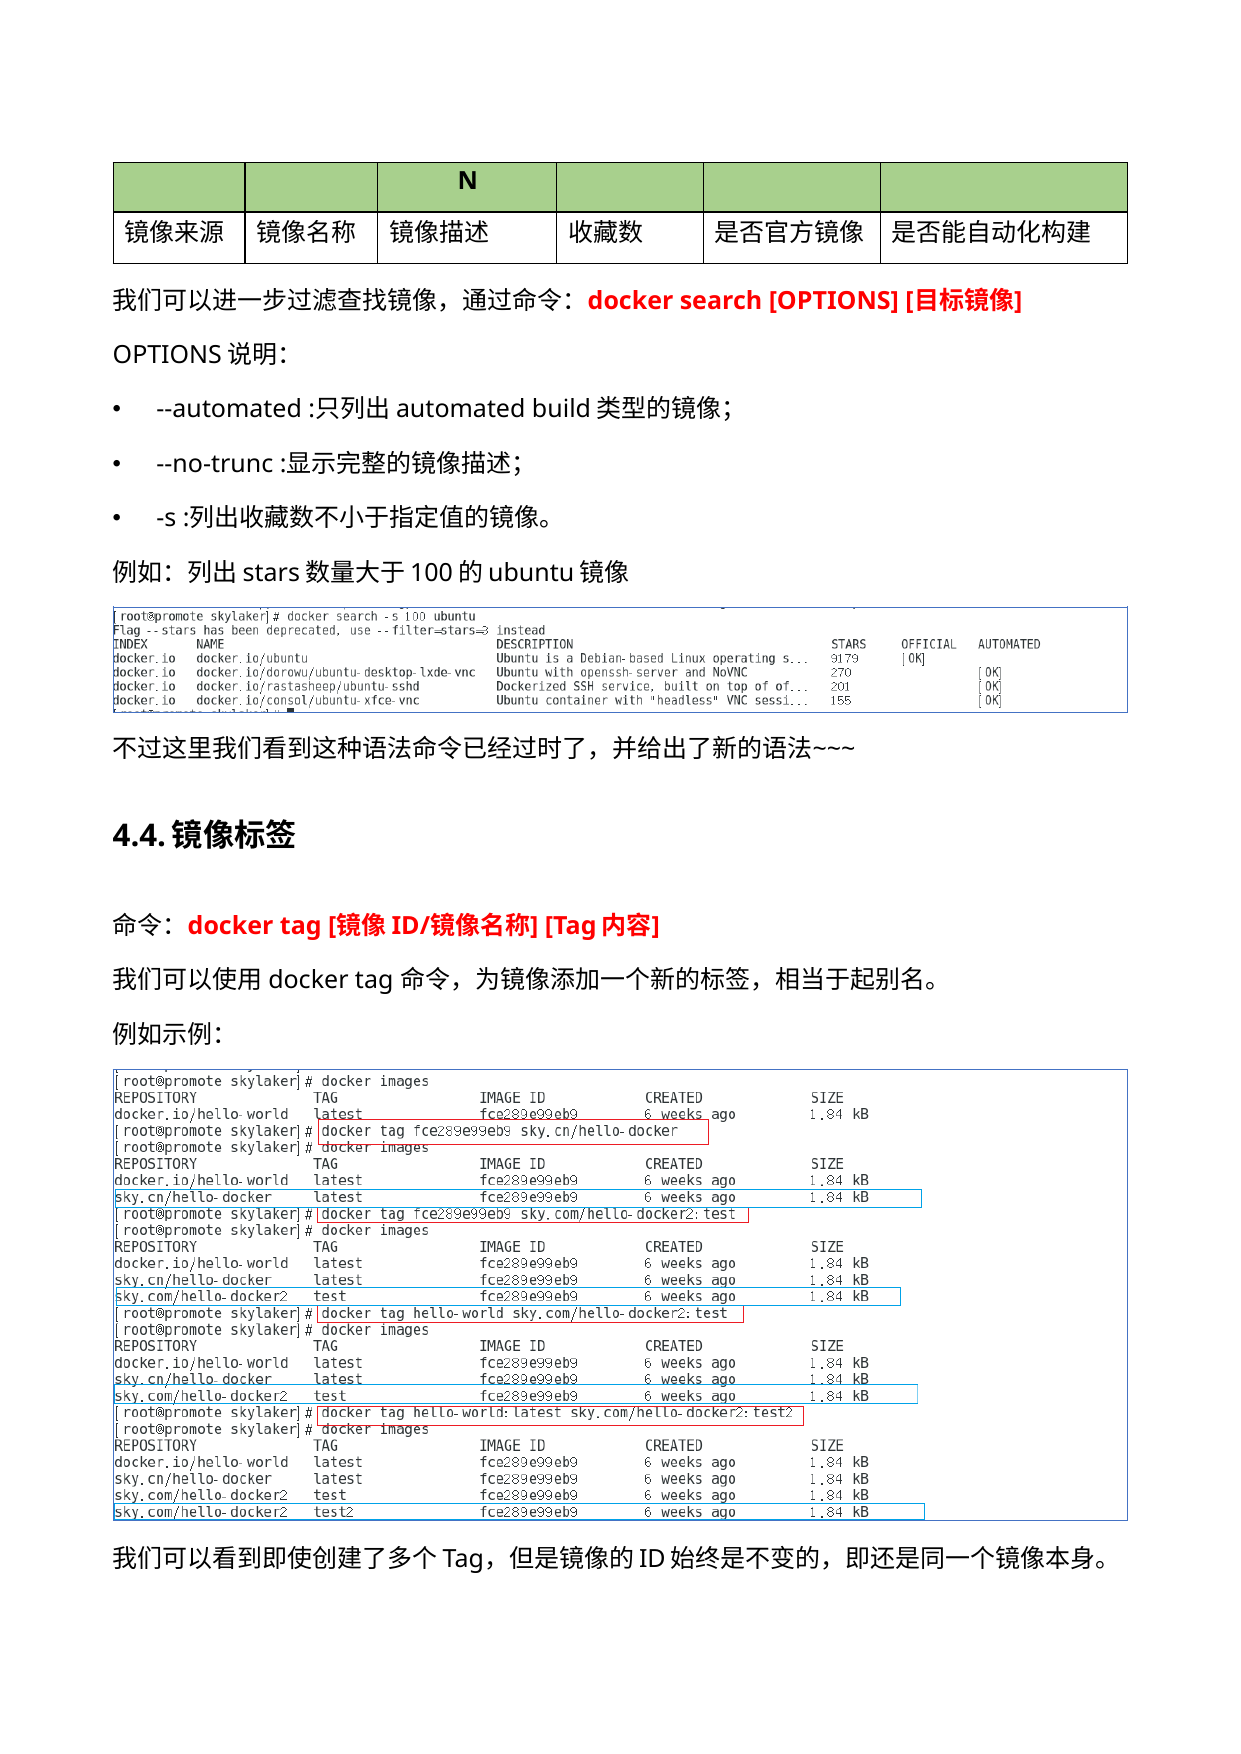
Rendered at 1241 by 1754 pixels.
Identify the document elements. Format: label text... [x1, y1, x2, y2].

table_cell 是否官方镜像 [704, 213, 880, 263]
table_cell 镜像名称 [246, 213, 377, 263]
picture [114, 608, 1127, 712]
text OPTIONS说明： [112, 334, 1128, 371]
text 不过这里我们看到这种语法命令已经过时了，并给出了新的语法~~~ [112, 729, 1128, 765]
list -s :列出收藏数不小于指定值的镜像。 [112, 498, 1128, 534]
table_cell 是否能自动化构建 [881, 213, 1127, 263]
picture [116, 1505, 923, 1518]
picture [117, 1191, 920, 1206]
table_header INDEX [114, 163, 244, 211]
text 例如示例： [112, 1014, 1128, 1051]
table_cell 镜像来源 [114, 213, 244, 263]
text 命令：docker tag [镜像ID/镜像名称] [Tag内容] [112, 906, 1128, 942]
table_cell 镜像描述 [378, 213, 556, 263]
table_header STARTS [557, 163, 703, 211]
table_header DESCRIPTION [378, 163, 556, 211]
text 我们可以看到即使创建了多个Tag，但是镜像的ID始终是不变的，即还是同一个镜像本身。 [112, 1538, 1128, 1574]
table_cell 收藏数 [557, 213, 703, 263]
text 我们可以使用 docker tag 命令，为镜像添加一个新的标签，相当于起别名。 [112, 960, 1128, 996]
table_header AUTOMATED [881, 163, 1127, 211]
text 例如：列出stars数量大于100的ubuntu镜像 [112, 552, 1128, 588]
text 我们可以进一步过滤查找镜像，通过命令：docker search [OPTIONS] [目标镜像] [112, 280, 1128, 316]
table_header OFFICIAL [704, 163, 880, 211]
table_header NAME [246, 163, 377, 211]
list --automated :只列出 automated build类型的镜像； [112, 389, 1128, 425]
subtitle 镜像标签 [112, 810, 1128, 856]
list --no-trunc :显示完整的镜像描述； [112, 443, 1128, 479]
picture [114, 1070, 1127, 1520]
